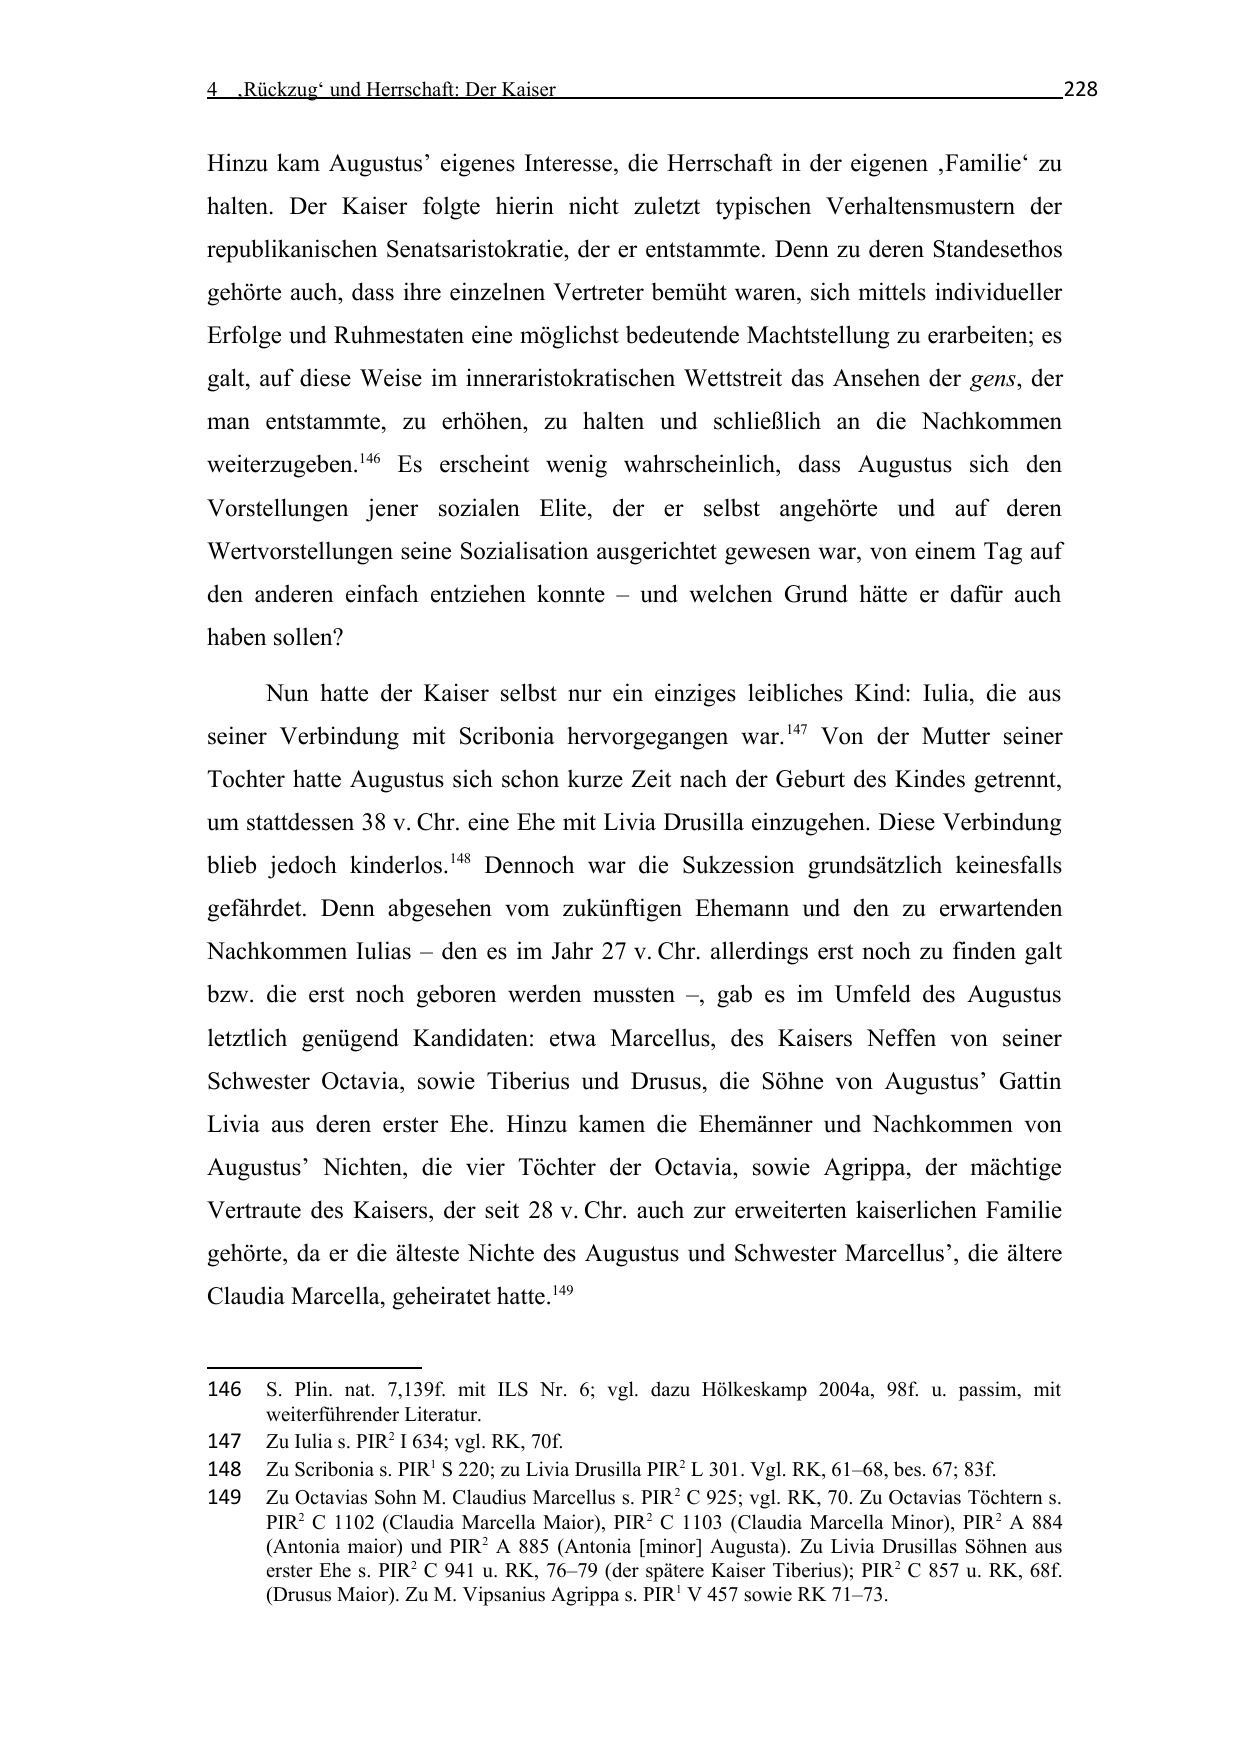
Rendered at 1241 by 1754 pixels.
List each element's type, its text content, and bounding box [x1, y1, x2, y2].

text Der Kaiser setzte bei diesem Projekt, das ihn den Rest seines Lebens beschäftigen sollte, auf ganz unterschiedlichen Ebenen an. Ein Element von zentraler Bedeutung war hierbei, frühzeitig eine trag- und konsensfähige Nachfolgeregelung zu etablieren; dies stellte den ersten princeps jedoch vor große Herausforderungen, denn es galt, sehr unterschiedliche Interessen angemessen zu bedienen, sollte das Vorhaben nicht von vornherein zum Scheitern verurteilt sein. So durfte etwa in Hinblick auf Senat und Senatsaristokratie nicht zu sehr, in Hinblick auf jene Gruppen der Gesellschaft, welche im weitesten Sinn die Klientel des Kaisers und seiner Familie darstellten, nicht zu wenig der Eindruck vermittelt werden, dass Augustus die Ausbildung einer auf ‚dynastischen‘ Prinzipien beruhenden Erbfolge anstrebte. Hinzu kam Augustus’ eigenes Interesse, die Herrschaft in der eigenen ‚Familie‘ zu halten. Der Kaiser folgte hierin nicht zuletzt typischen Verhaltensmustern der republikanischen Senatsaristokratie, der er entstammte. Denn zu deren Standesethos gehörte auch, dass ihre einzelnen Vertreter bemüht waren, sich mittels individueller Erfolge und Ruhmestaten eine möglichst bedeutende Machtstellung zu erarbeiten; es galt, auf diese Weise im inneraristokratischen Wettstreit das Ansehen der gens, der man entstammte, zu erhöhen, zu halten und schließlich an die Nachkommen weiterzugeben. Es erscheint wenig wahrscheinlich, dass Augustus sich den Vorstellungen jener sozialen Elite, der er selbst angehörte und auf deren Wertvorstellungen seine Sozialisation ausgerichtet gewesen war, von einem Tag auf den anderen einfach entziehen konnte – und welchen Grund hätte er dafür auch haben sollen? [207, 148, 1063, 651]
text Nun hatte der Kaiser selbst nur ein einziges leibliches Kind: Iulia, die aus seiner Verbindung mit Scribonia hervorgegangen war. Von der Mutter seiner Tochter hatte Augustus sich schon kurze Zeit nach der Geburt des Kindes getrennt, um stattdessen 38 v. Chr. eine Ehe mit Livia Drusilla einzugehen. Diese Verbindung blieb jedoch kinderlos. Dennoch war die Sukzession grundsätzlich keinesfalls gefährdet. Denn abgesehen vom zukünftigen Ehemann und den zu erwartenden Nachkommen Iulias – den es im Jahr 27 v. Chr. allerdings erst noch zu finden galt bzw. die erst noch geboren werden mussten –, gab es im Umfeld des Augustus letztlich genügend Kandidaten: etwa Marcellus, des Kaisers Neffen von seiner Schwester Octavia, sowie Tiberius und Drusus, die Söhne von Augustus’ Gattin Livia aus deren erster Ehe. Hinzu kamen die Ehemänner und Nachkommen von Augustus’ Nichten, die vier Töchter der Octavia, sowie Agrippa, der mächtige Vertraute des Kaisers, der seit 28 v. Chr. auch zur erweiterten kaiserlichen Familie gehörte, da er die älteste Nichte des Augustus und Schwester Marcellus’, die ältere Claudia Marcella, geheiratet hatte. [207, 678, 1063, 1310]
